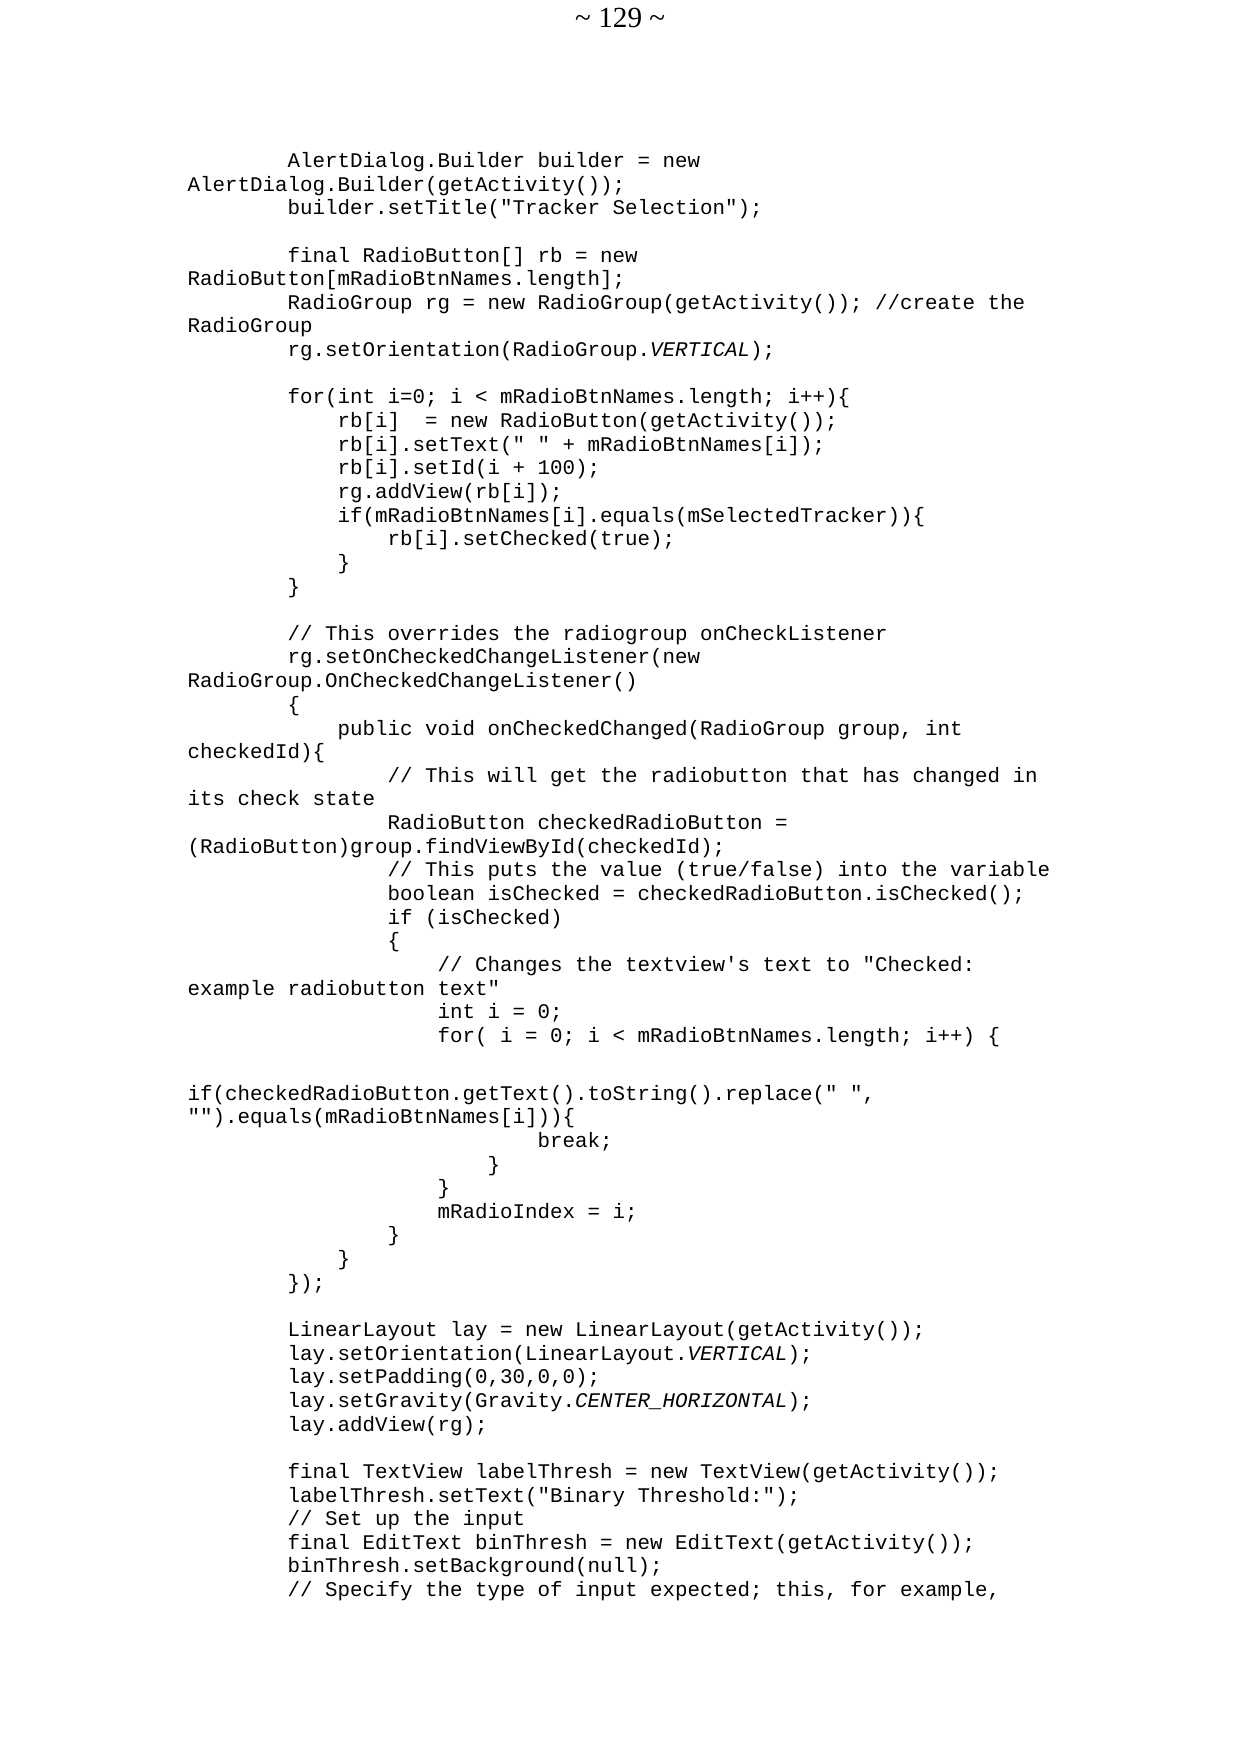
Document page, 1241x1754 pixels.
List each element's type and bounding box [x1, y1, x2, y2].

text [187, 150, 1053, 1603]
